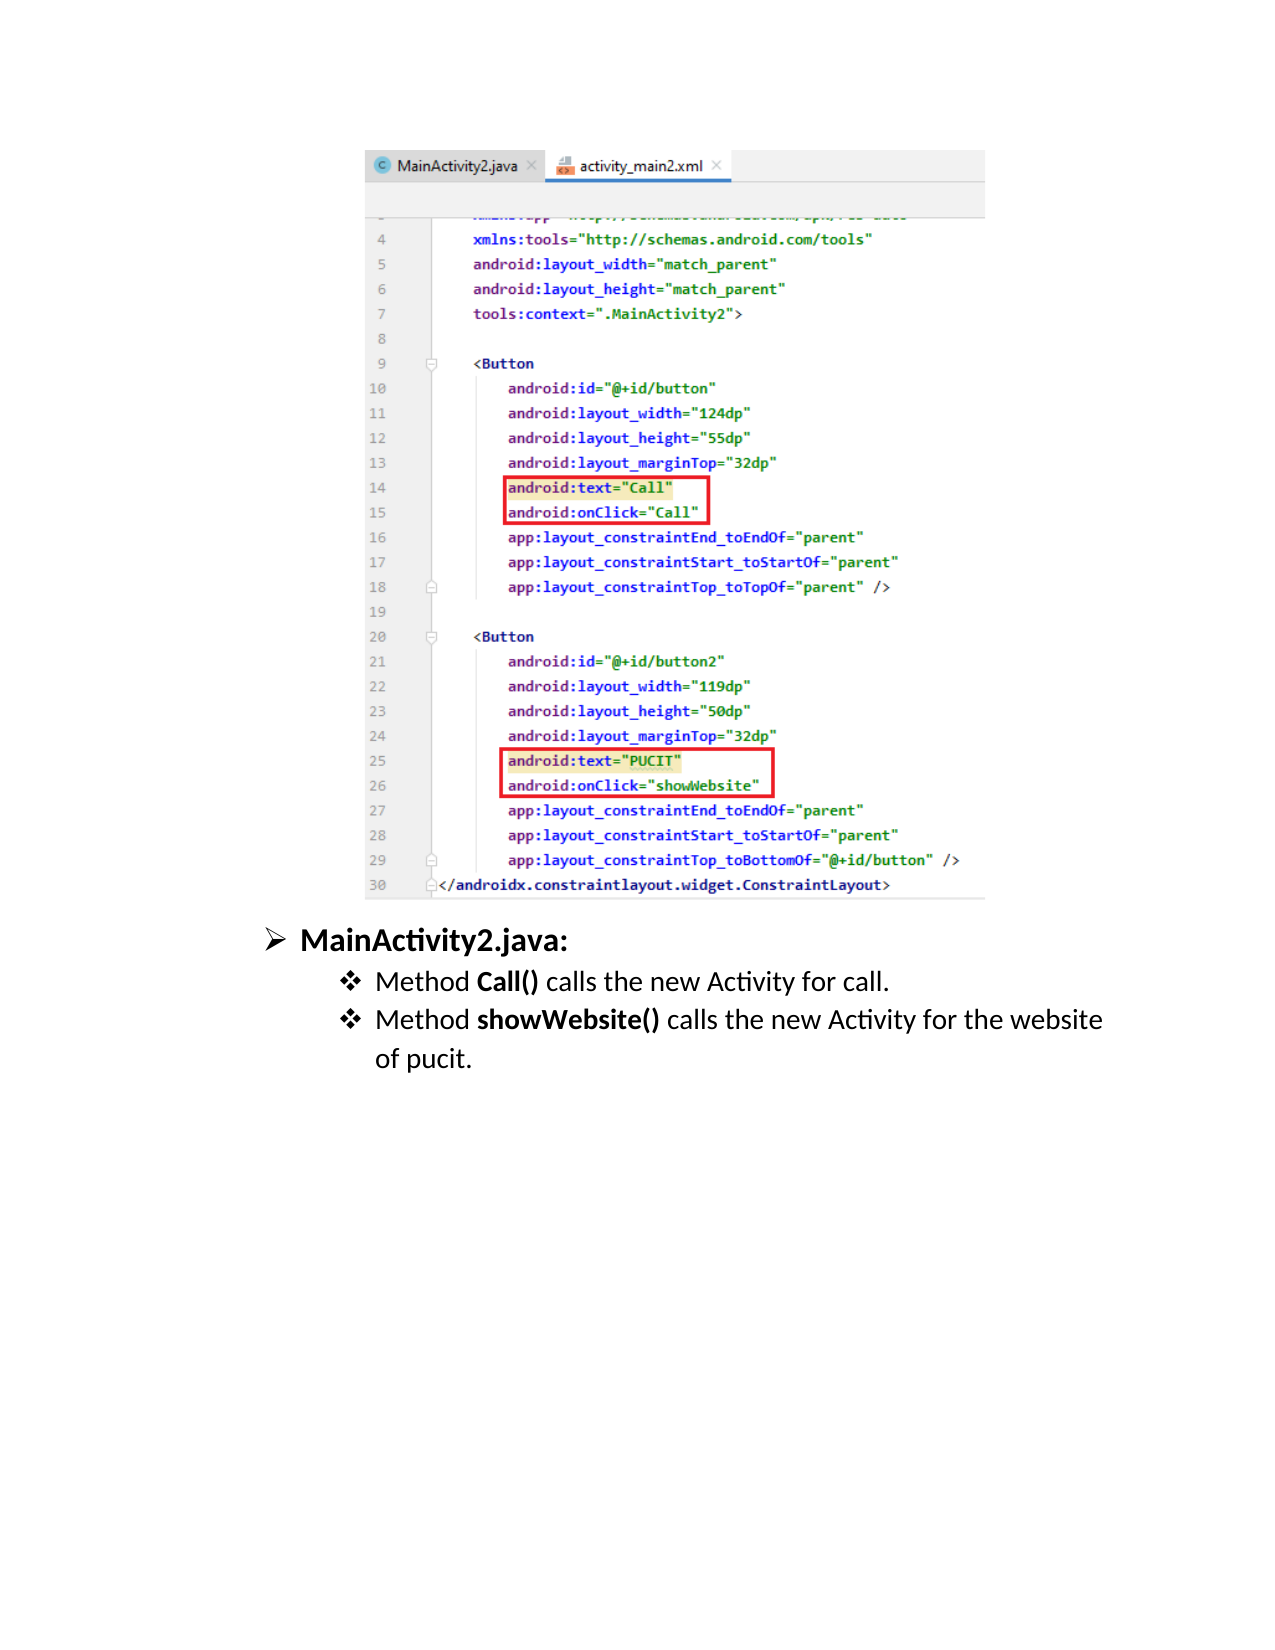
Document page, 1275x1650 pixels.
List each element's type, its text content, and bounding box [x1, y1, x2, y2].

list Method Call() calls the new Activity for call. [337, 963, 1125, 998]
list MainActivity2.java: [262, 919, 1125, 959]
list Method showWebsite() calls the new Activity for the website of pucit. [337, 1001, 1125, 1075]
